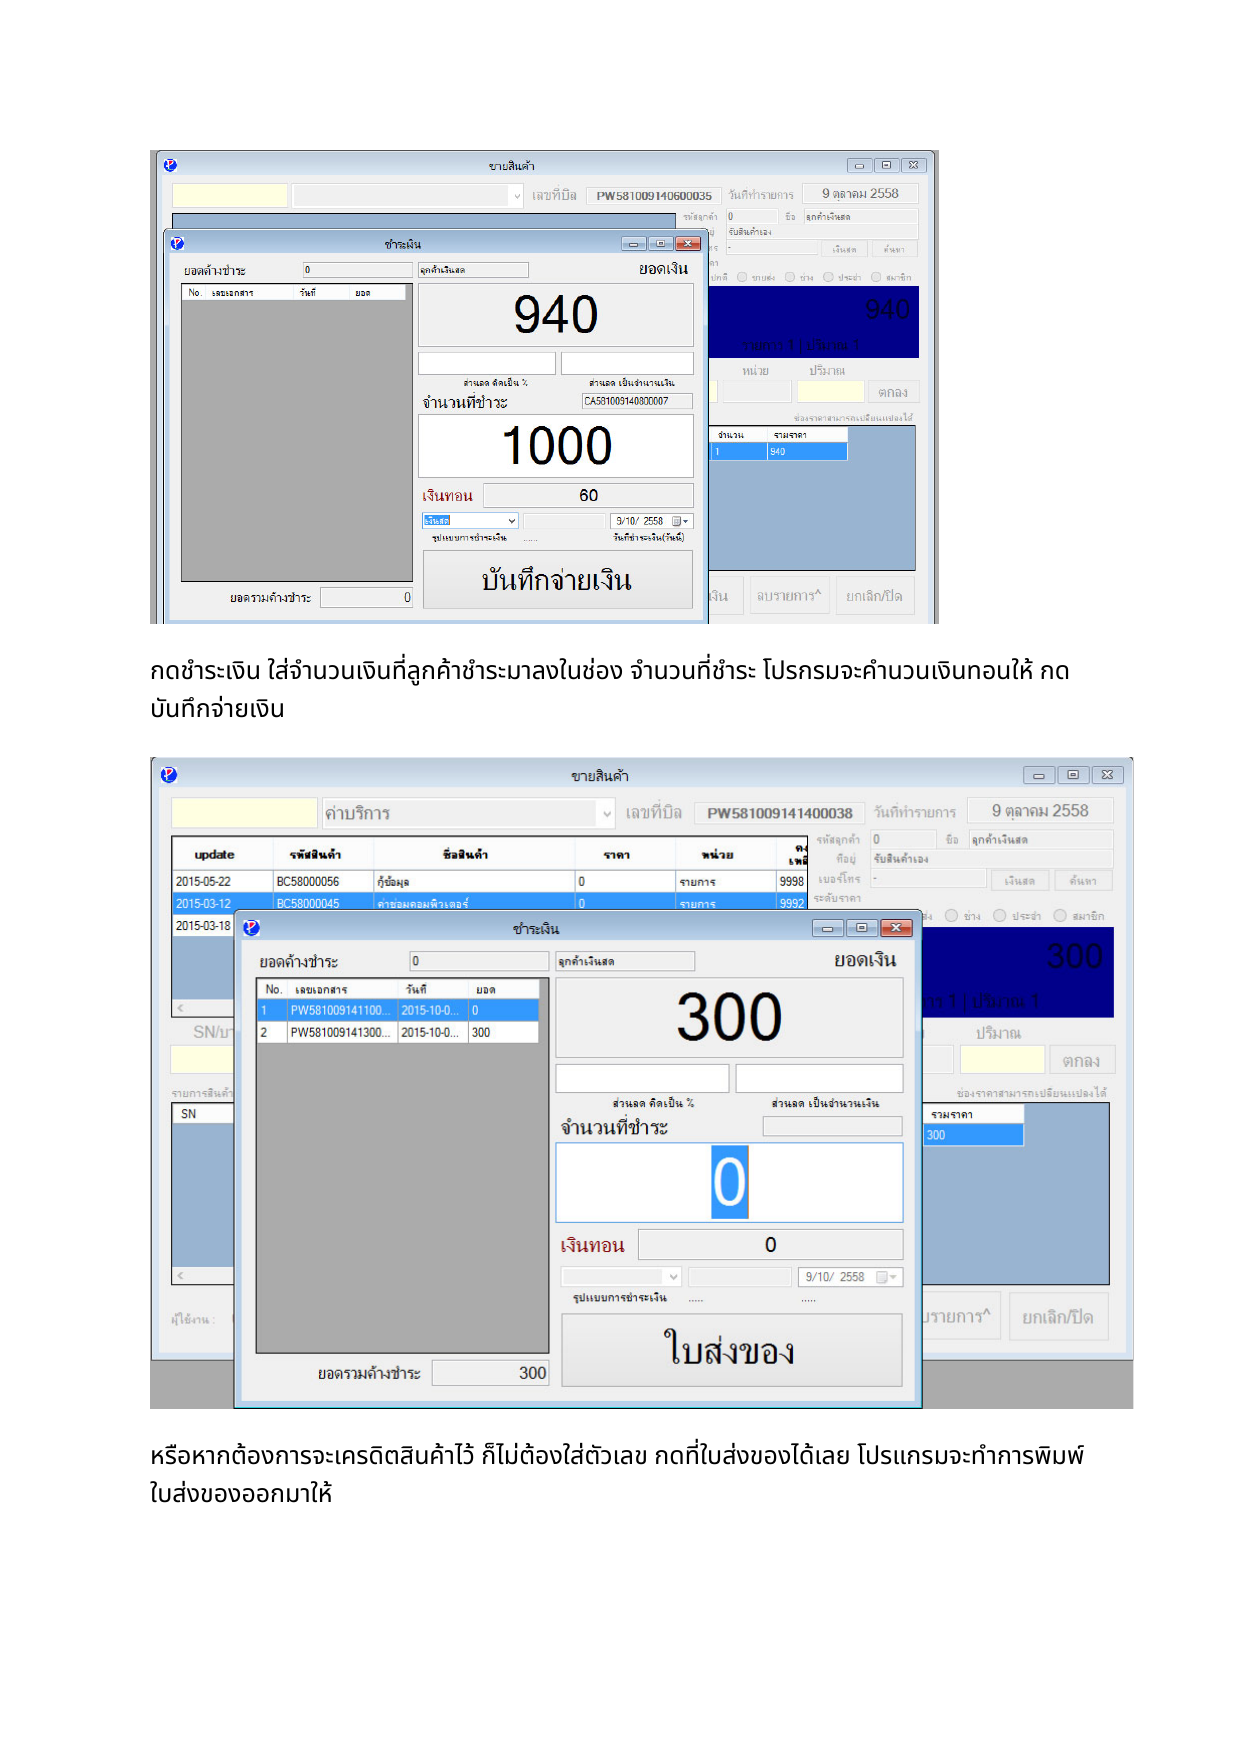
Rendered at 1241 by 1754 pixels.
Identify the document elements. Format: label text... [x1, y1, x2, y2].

picture [150, 757, 1134, 1409]
picture [150, 150, 939, 624]
text หรือหากต้องการจะเครดิตสินค้าไว้ ก็ไม่ต้องใส่ตัวเลข กดที่ใบส่งของได้เลย โปรแกรมจะทำการพิมพ์ใบส่งของออกมาให้ [150, 1438, 1090, 1514]
text กดชำระเงิน ใส่จำนวนเงินที่ลูกค้าชำระมาลงในช่อง จำนวนที่ชำระ โปรกรมจะคำนวนเงินทอนให้ กดบันทึกจ่ายเงิน [150, 653, 1090, 728]
